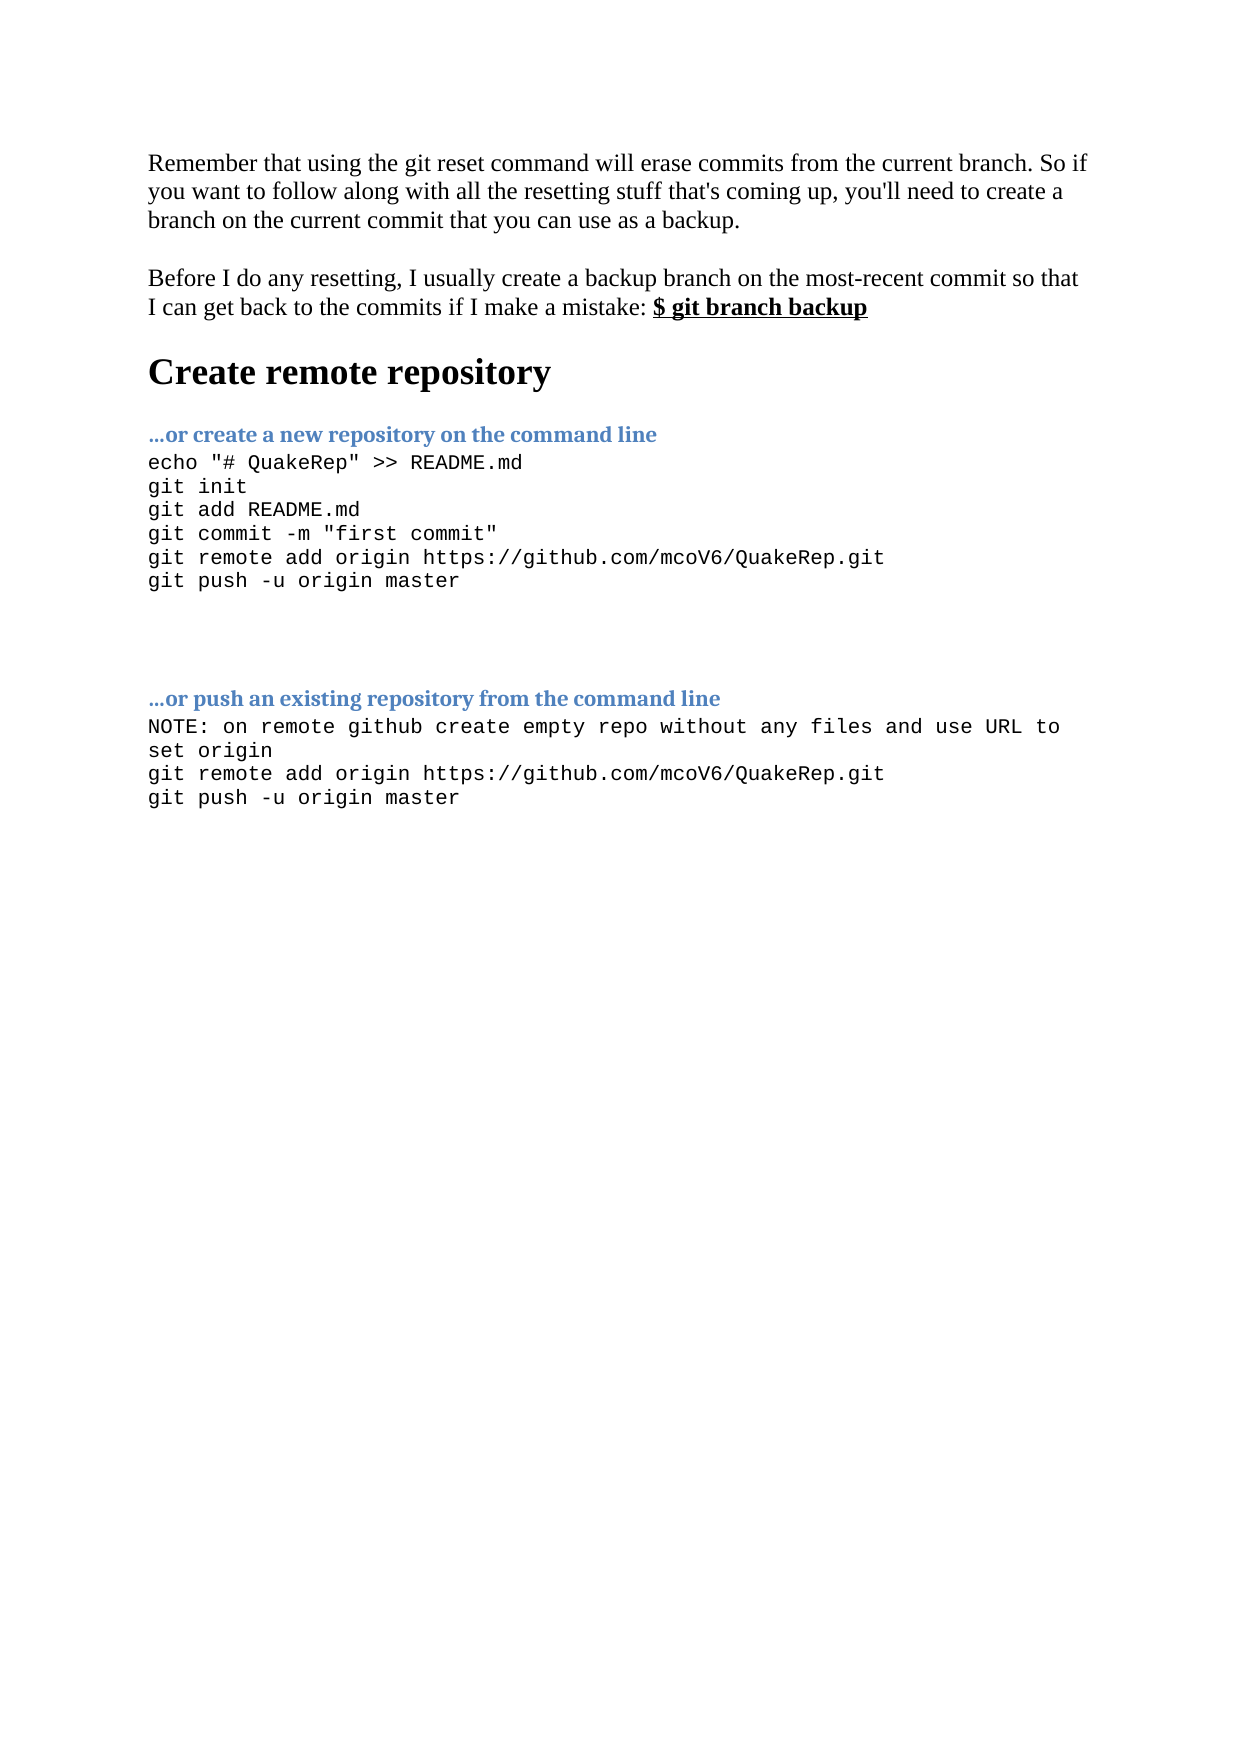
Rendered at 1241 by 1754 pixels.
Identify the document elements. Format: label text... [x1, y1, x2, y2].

text echo "# QuakeRep" >> README.md [148, 452, 1093, 476]
subtitle …or push an existing repository from the command line [148, 686, 1093, 712]
text Create remote repository [148, 350, 1093, 393]
text git remote add origin https://github.com/mcoV6/QuakeRep.git [148, 547, 1093, 570]
text git init [148, 476, 1093, 499]
text git add README.md [148, 499, 1093, 523]
text git push -u origin master [148, 570, 1093, 594]
text NOTE: on remote github create empty repo without any files and use URL to set origin [148, 716, 1093, 763]
text Remember that using the git reset command will erase commits from the current branch. So if you want to follow along with all the resetting stuff that's coming up, you'll need to create a branch on the current commit that you can use as a backup. [148, 148, 1093, 234]
text Before I do any resetting, I usually create a backup branch on the most-recent commit so that I can get back to the commits if I make a mistake: $ git branch backup [148, 263, 1093, 321]
text git commit -m "first commit" [148, 523, 1093, 547]
subtitle …or create a new repository on the command line [148, 422, 1093, 448]
text git push -u origin master [148, 787, 1093, 811]
text git remote add origin https://github.com/mcoV6/QuakeRep.git [148, 763, 1093, 787]
